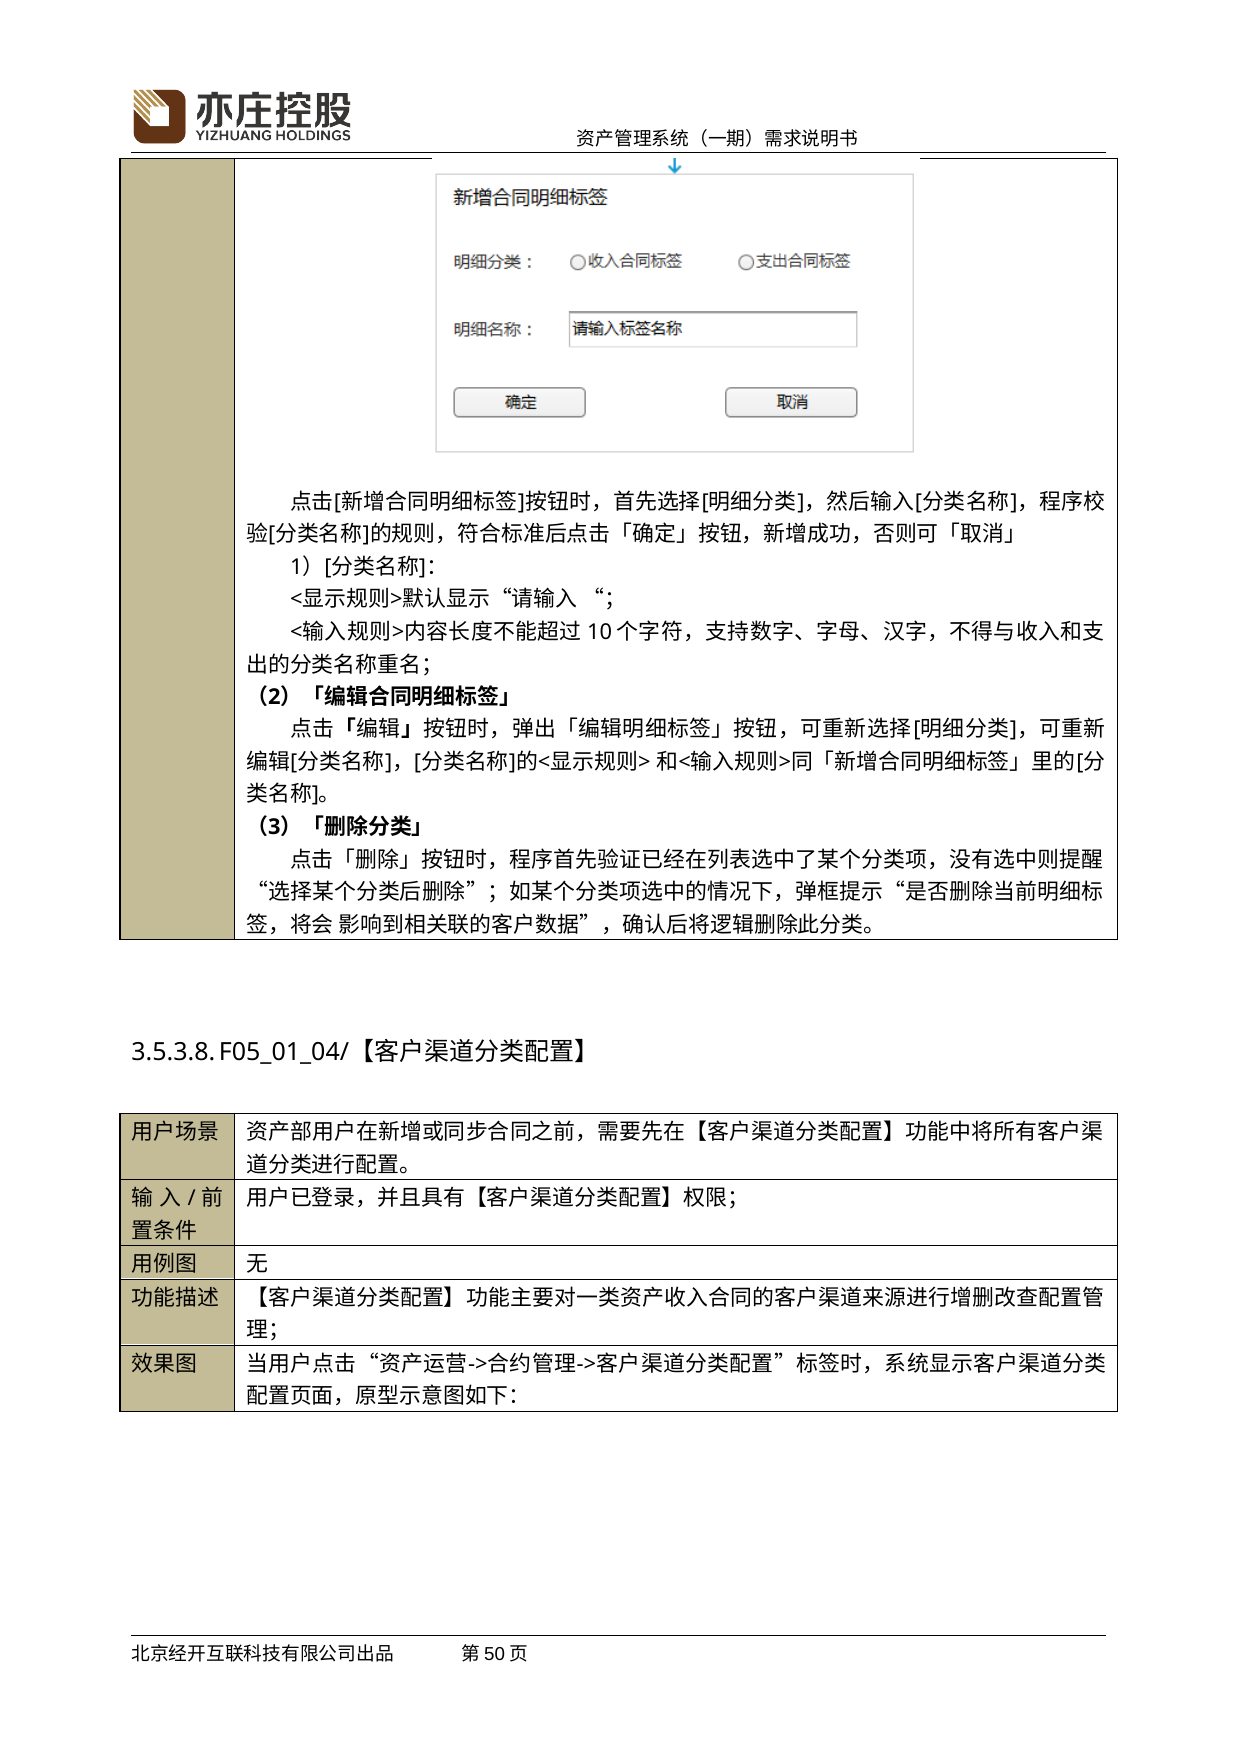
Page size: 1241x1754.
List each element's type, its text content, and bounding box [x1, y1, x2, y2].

table_header 用户场景 [121, 1114, 234, 1179]
picture [131, 88, 361, 145]
table_cell 无 [235, 1246, 1117, 1278]
table_cell 业务规则 [121, 159, 234, 939]
table_cell 输入/前置条件 [121, 1180, 234, 1245]
table_cell 【客户渠道分类配置】功能主要对一类资产收入合同的客户渠道来源进行增删改查配置管理； [235, 1280, 1117, 1344]
picture [432, 158, 920, 461]
table_header 资产部用户在新增或同步合同之前，需要先在【客户渠道分类配置】功能中将所有客户渠道分类进行配置。 [235, 1114, 1117, 1179]
list F05_01_04/【客户渠道分类配置】 [131, 1017, 1106, 1082]
table_cell 当用户点击“资产运营->合约管理->客户渠道分类配置”标签时，系统显示客户渠道分类配置页面，原型示意图如下： 本功能主要包括5部分核心操作：「新增标签」、「编辑标签」、「删除标签」； [235, 1346, 1117, 1411]
table_cell 用例图 [121, 1246, 234, 1278]
table_cell 效果图 [121, 1346, 234, 1411]
table_cell 功能描述 [121, 1280, 234, 1344]
table_cell 用户已登录，并且具有【客户渠道分类配置】权限； [235, 1180, 1117, 1245]
